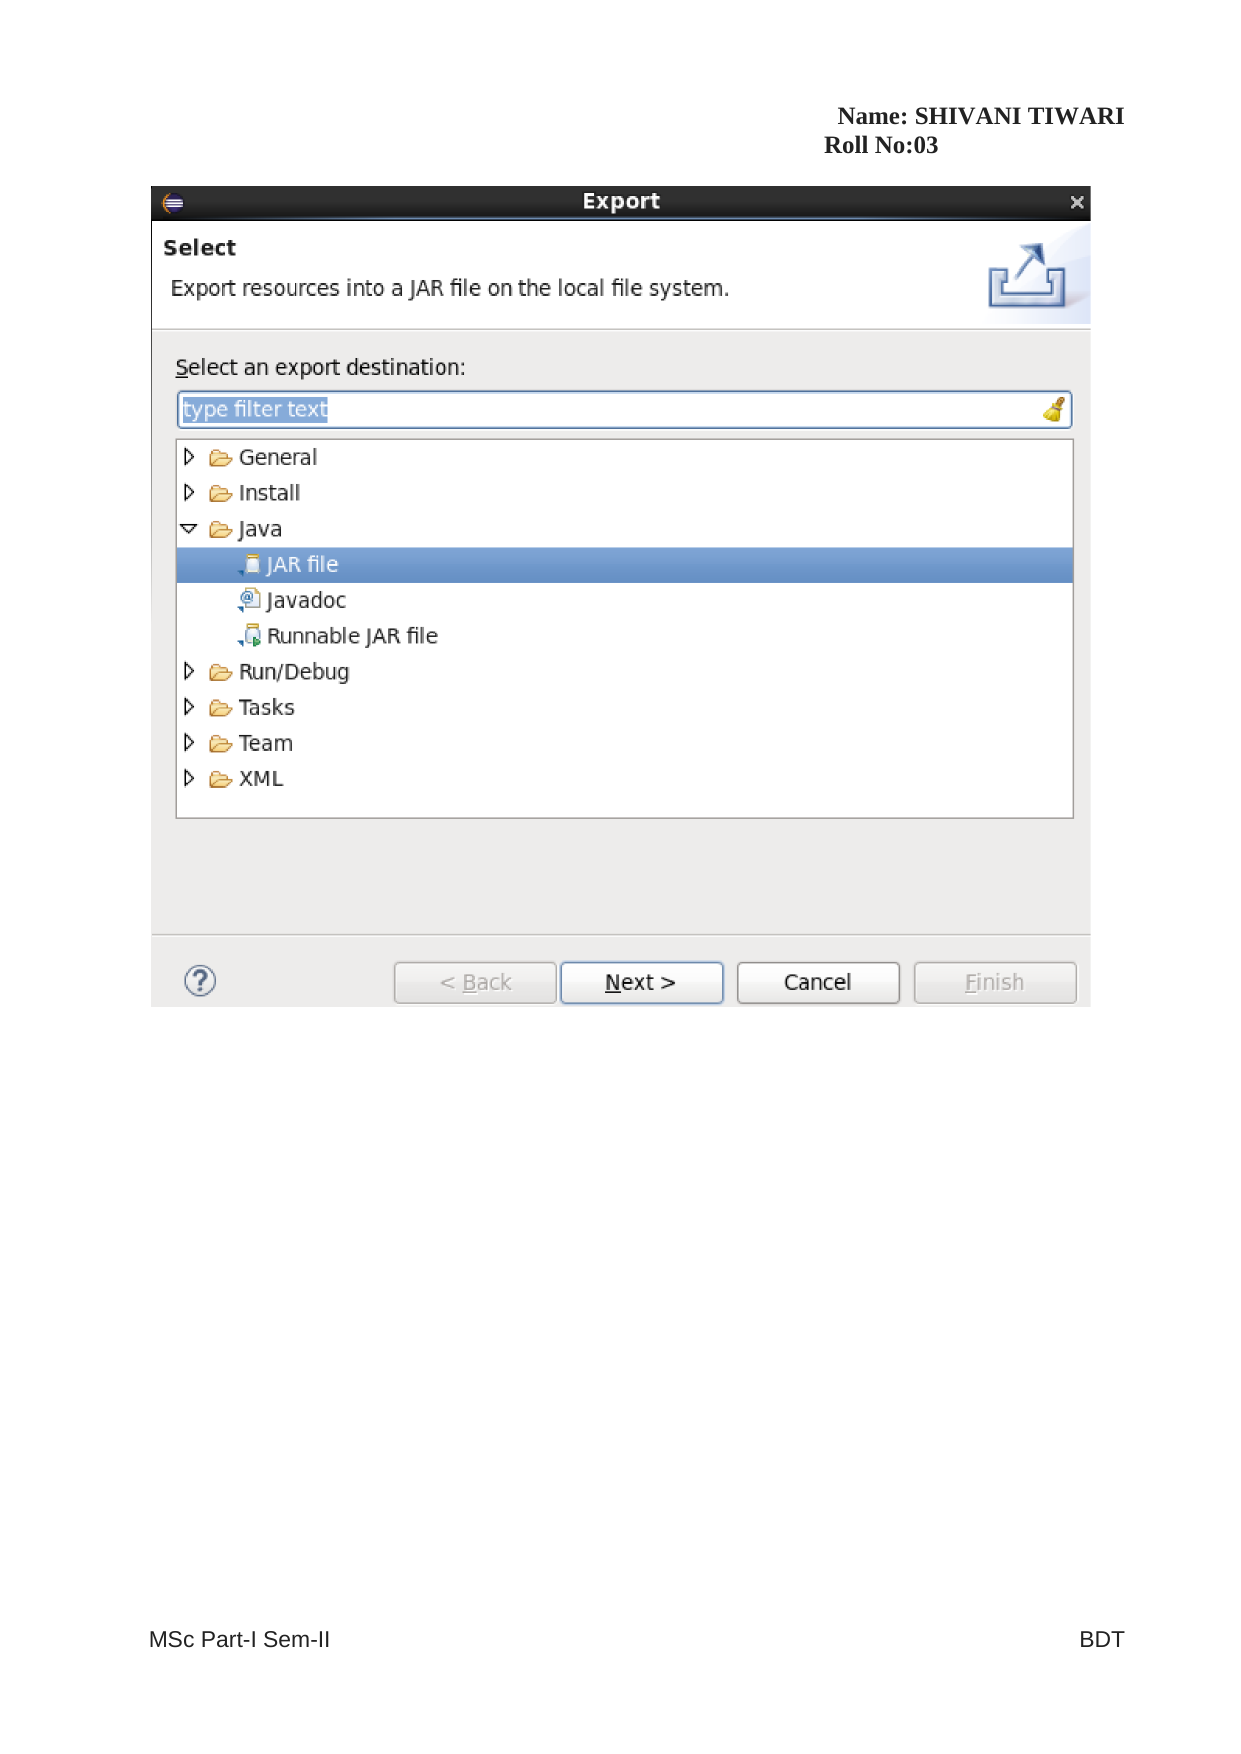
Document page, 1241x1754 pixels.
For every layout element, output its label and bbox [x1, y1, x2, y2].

picture [150, 185, 1091, 1007]
